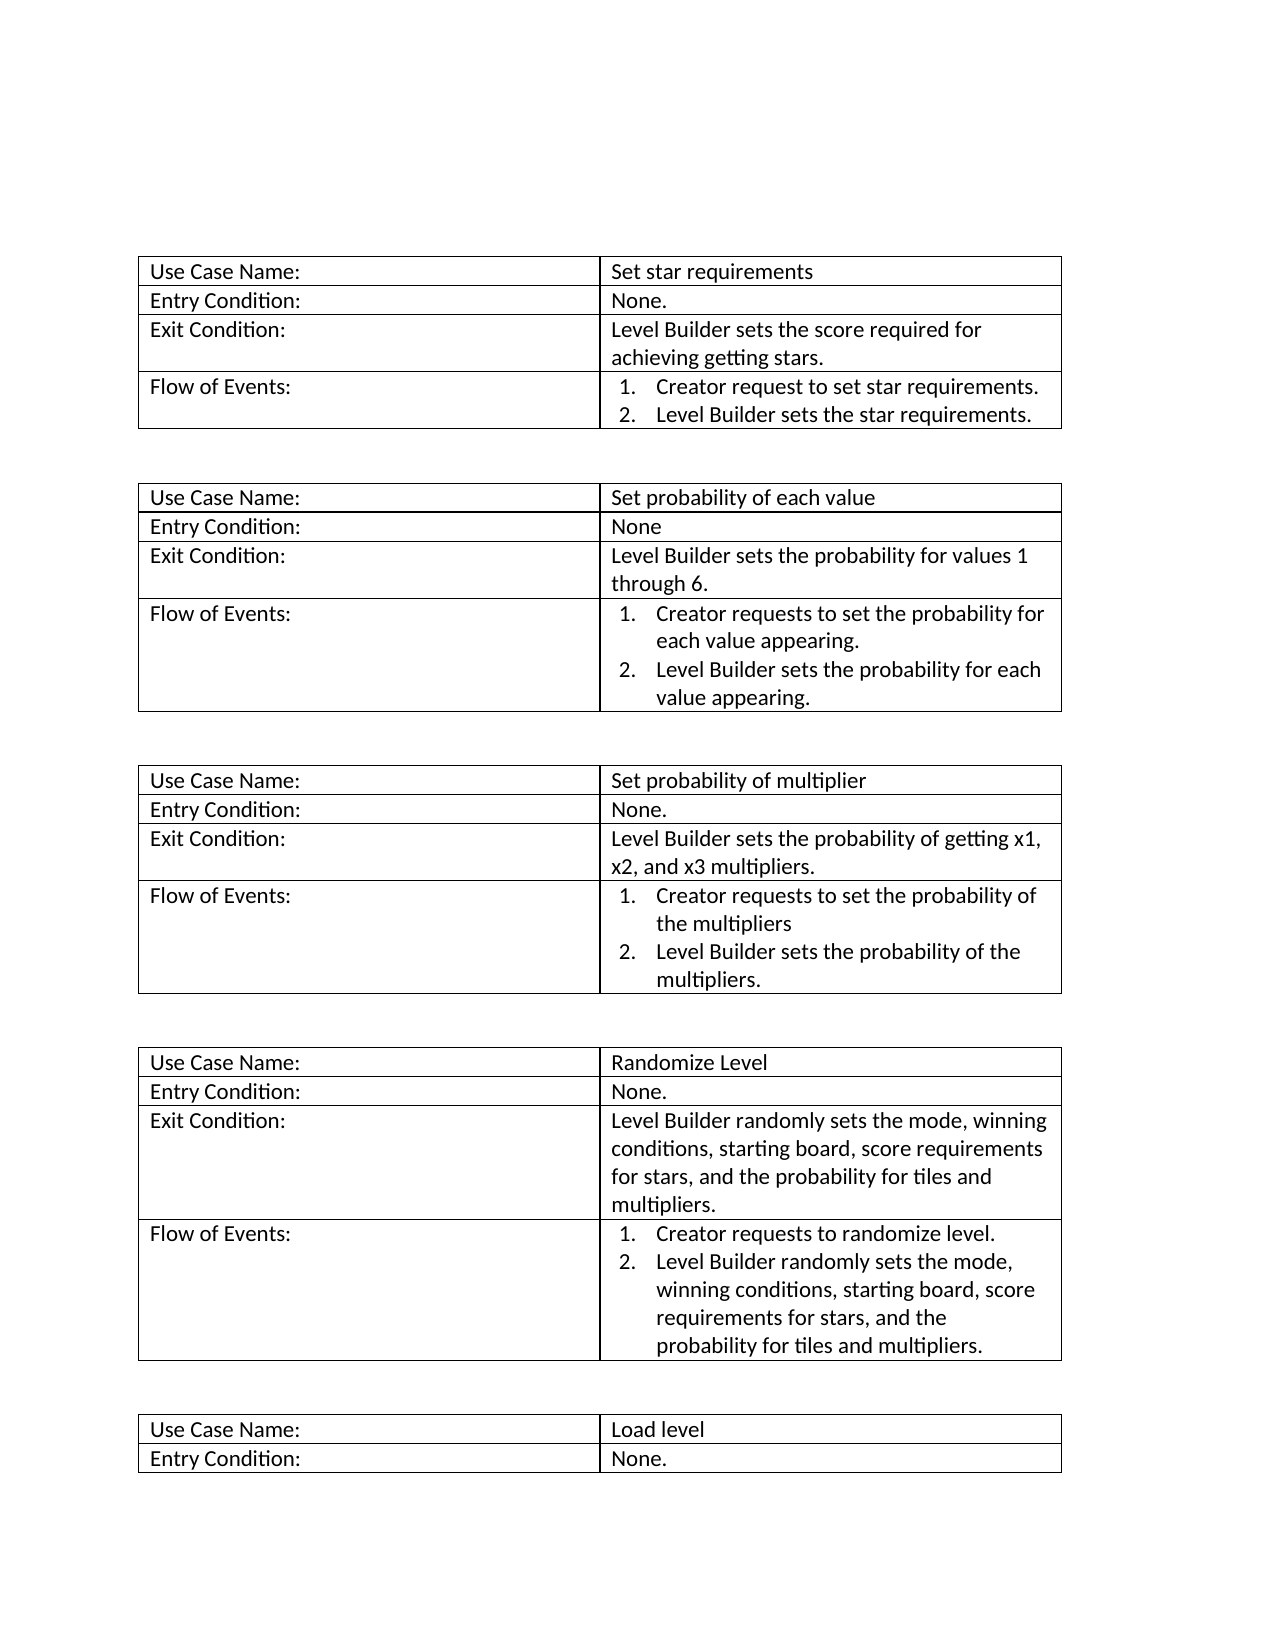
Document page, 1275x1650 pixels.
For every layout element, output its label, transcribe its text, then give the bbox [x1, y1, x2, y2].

table_cell None. [601, 795, 1061, 823]
table_header Use Case Name: [139, 257, 599, 285]
table_cell Exit Condition: [139, 315, 599, 371]
table_cell Creator request to set star requirements. Level Builder sets the star requirements. [601, 372, 1061, 428]
table_cell Creator requests to set the probability of the multipliers Level Builder sets the probability of the multipliers. [601, 881, 1061, 993]
table_cell Flow of Events: [139, 881, 599, 993]
table_cell None. [601, 286, 1061, 314]
table_header Use Case Name: [139, 1048, 599, 1076]
table_cell Level Builder randomly sets the mode, winning conditions, starting board, score requirements for stars, and the probability for tiles and multipliers. [601, 1106, 1061, 1218]
table_header Use Case Name: [139, 766, 599, 794]
table_header Use Case Name: [139, 1415, 599, 1443]
table_cell Creator requests to randomize level. Level Builder randomly sets the mode, winning conditions, starting board, score requirements for stars, and the probability for tiles and multipliers. [601, 1220, 1061, 1359]
table_cell Level Builder sets the score required for achieving getting stars. [601, 315, 1061, 371]
table_cell Flow of Events: [139, 1220, 599, 1359]
table_cell Exit Condition: [139, 542, 599, 598]
table_cell Flow of Events: [139, 599, 599, 711]
table_cell Entry Condition: [139, 1077, 599, 1105]
table_header Set probability of each value [601, 484, 1061, 511]
table_cell Entry Condition: [139, 795, 599, 823]
table_cell Exit Condition: [139, 1106, 599, 1218]
table_cell Entry Condition: [139, 286, 599, 314]
table_header Set star requirements [601, 257, 1061, 285]
table_cell Exit Condition: [139, 824, 599, 880]
table_cell Flow of Events: [139, 372, 599, 428]
table_cell Entry Condition: [139, 1444, 599, 1472]
table_header Use Case Name: [139, 484, 599, 511]
table_cell None [601, 513, 1061, 541]
table_cell Entry Condition: [139, 513, 599, 541]
table_header Set probability of multiplier [601, 766, 1061, 794]
table_header Load level [601, 1415, 1061, 1443]
table_header Randomize Level [601, 1048, 1061, 1076]
table_cell None. [601, 1444, 1061, 1472]
table_cell Level Builder sets the probability for values 1 through 6. [601, 542, 1061, 598]
table_cell Creator requests to set the probability for each value appearing. Level Builder sets the probability for each value appearing. [601, 599, 1061, 711]
table_cell Level Builder sets the probability of getting x1, x2, and x3 multipliers. [601, 824, 1061, 880]
table_cell None. [601, 1077, 1061, 1105]
